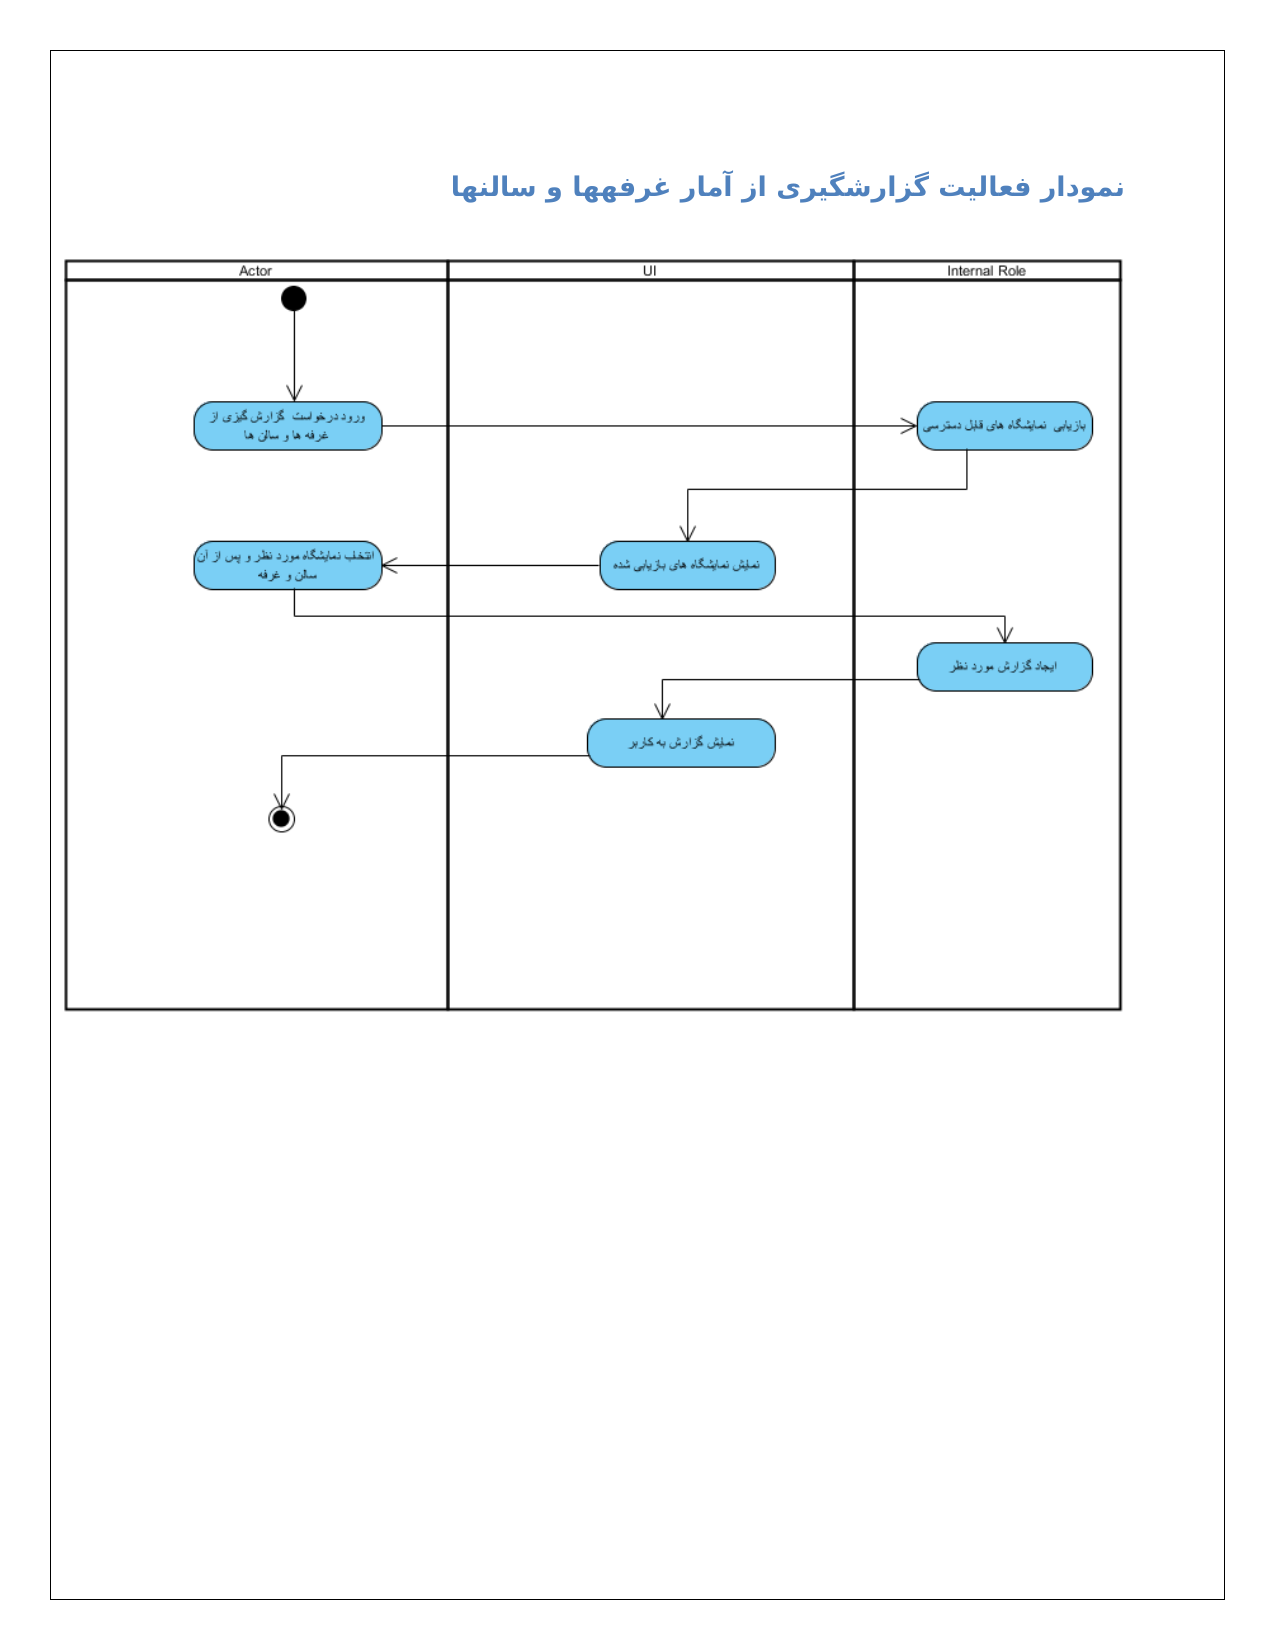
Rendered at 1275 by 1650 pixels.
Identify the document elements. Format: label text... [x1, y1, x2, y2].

picture [63, 258, 1125, 1014]
subtitle نمودار فعالیت گزارشگیری از آمار غرفهها و سالنها [150, 171, 1125, 202]
